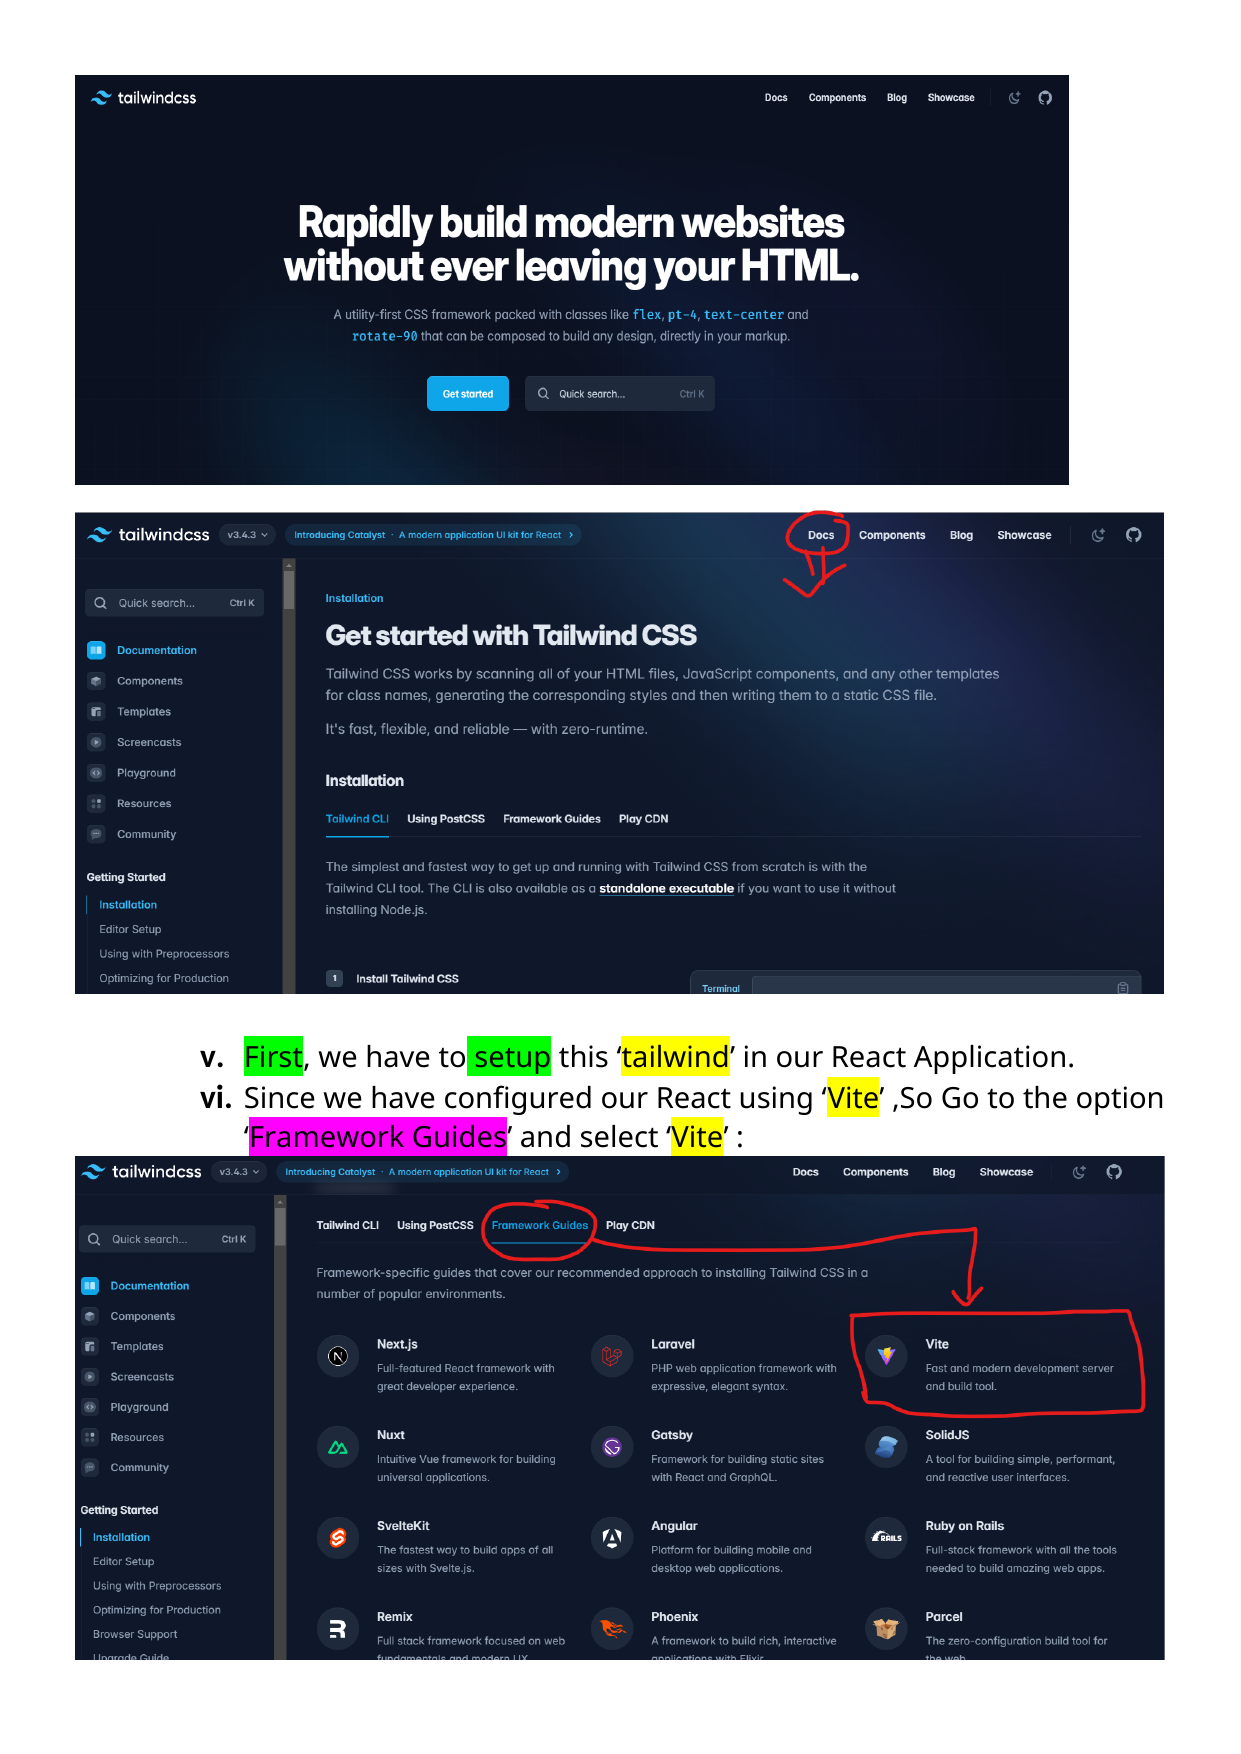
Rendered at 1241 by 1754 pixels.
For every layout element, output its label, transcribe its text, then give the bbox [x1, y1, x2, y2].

picture [75, 75, 1069, 485]
picture [75, 1156, 1165, 1660]
picture [75, 509, 1164, 994]
list Since we have configured our React using ‘Vite’ ,So Go to the option ‘Framework Guides’ and select ‘Vite’ : [200, 1076, 1165, 1156]
list First, we have to setup this ‘tailwind’ in our React Application. [200, 1035, 1165, 1076]
